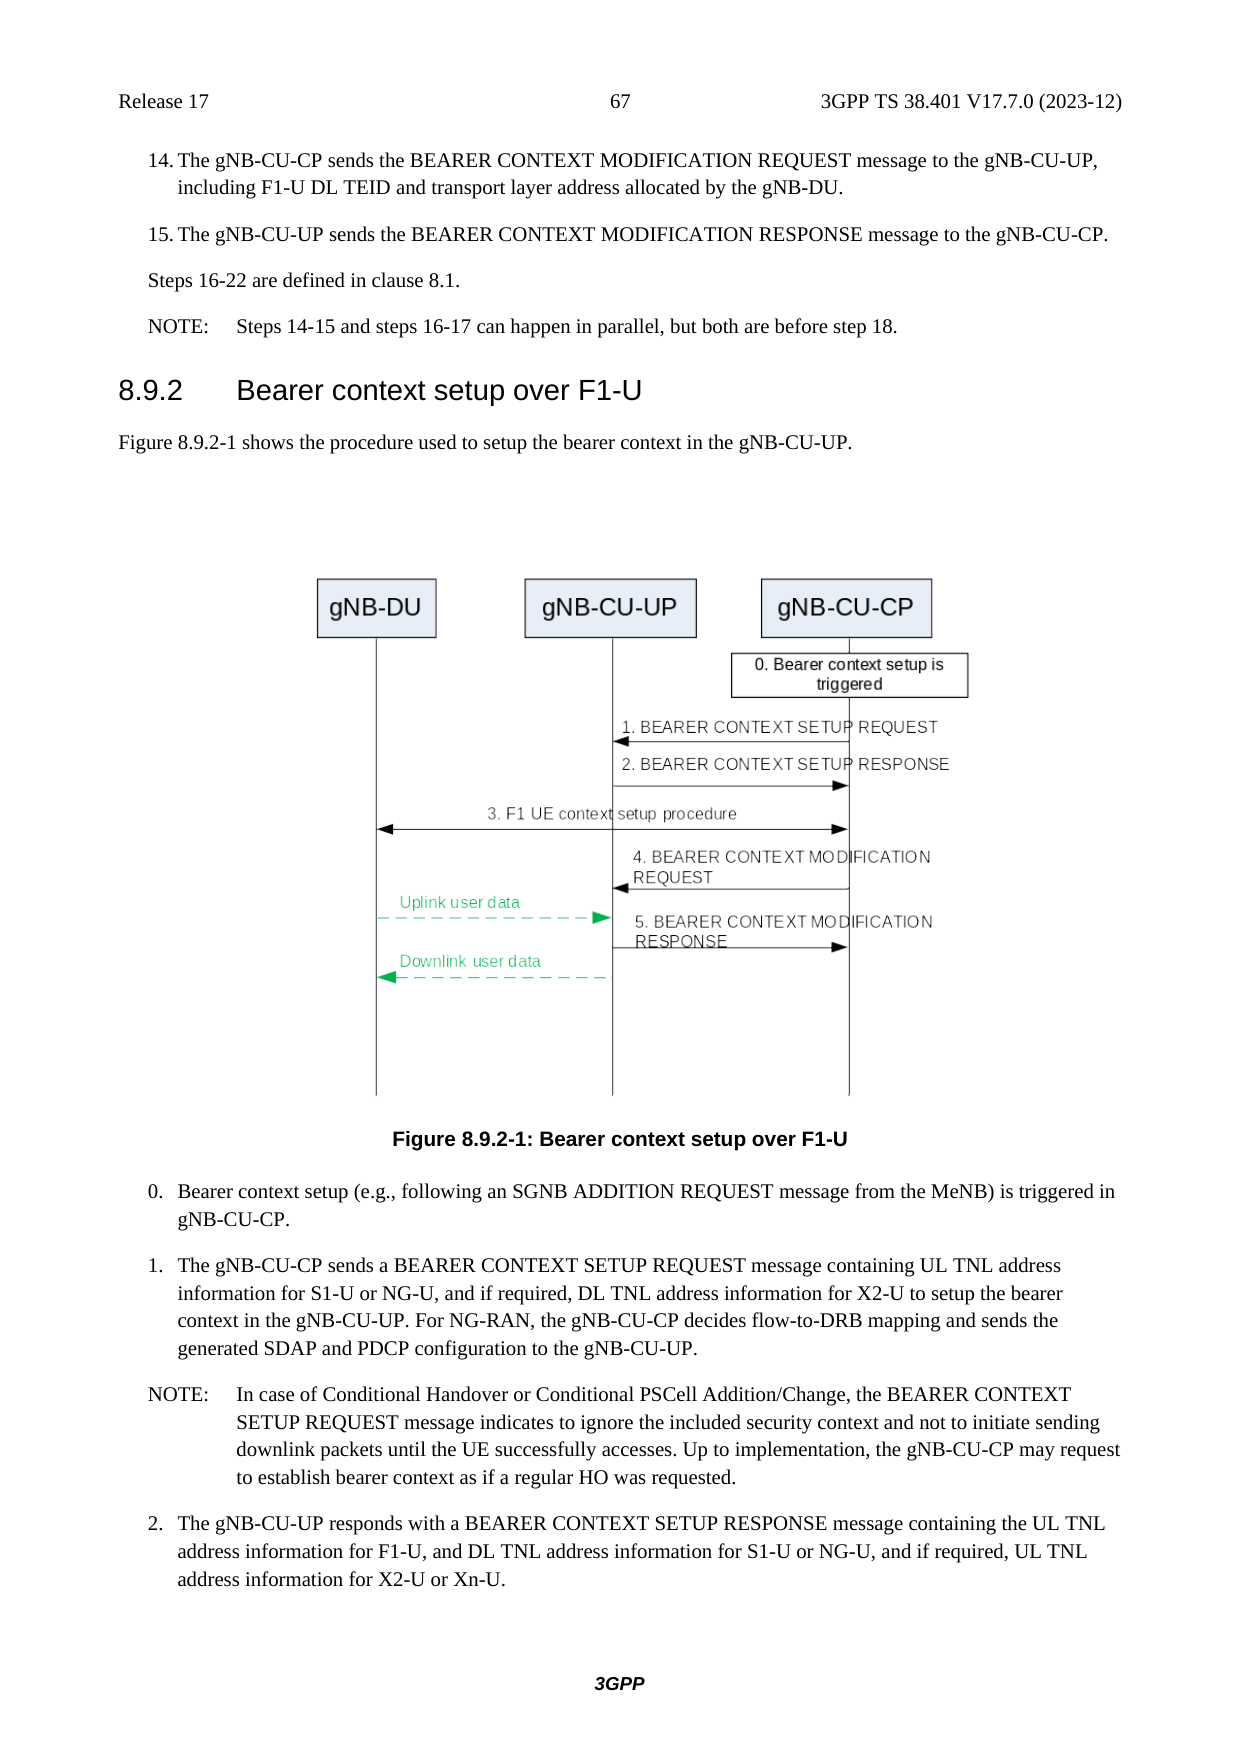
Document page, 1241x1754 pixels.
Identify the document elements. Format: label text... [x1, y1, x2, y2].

text 2. The gNB-CU-UP responds with a BEARER CONTEXT SETUP RESPONSE message containing the UL TNL address information for F1-U, and DL TNL address information for S1-U or NG-U, and if required, UL TNL address information for X2-U or Xn-U. [148, 1511, 1122, 1591]
text 0. Bearer context setup (e.g., following an SGNB ADDITION REQUEST message from the MeNB) is triggered in gNB-CU-CP. [148, 1179, 1122, 1231]
text Figure 8.9.2-1: Bearer context setup over F1-U [118, 1127, 1122, 1151]
text 14. The gNB-CU-CP sends the BEARER CONTEXT MODIFICATION REQUEST message to the gNB-CU-UP, including F1-U DL TEID and transport layer address allocated by the gNB-DU. [148, 147, 1122, 199]
text Figure 8.9.2-1 shows the procedure used to setup the bearer context in the gNB-CU-UP. [118, 430, 1122, 454]
subtitle 8.9.2 Bearer context setup over F1-U [118, 373, 1122, 407]
text 15. The gNB-CU-UP sends the BEARER CONTEXT MODIFICATION RESPONSE message to the gNB-CU-CP. [148, 221, 1122, 246]
text NOTE: In case of Conditional Handover or Conditional PSCell Addition/Change, the BEARER CONTEXT SETUP REQUEST message indicates to ignore the included security context and not to initiate sending downlink packets until the UE successfully accesses. Up to implementation, the gNB-CU-CP may request to establish bearer context as if a regular HO was requested. [148, 1382, 1122, 1489]
text 1. The gNB-CU-CP sends a BEARER CONTEXT SETUP REQUEST message containing UL TNL address information for S1-U or NG-U, and if required, DL TNL address information for X2-U to setup the bearer context in the gNB-CU-UP. For NG-RAN, the gNB-CU-CP decides flow-to-DRB mapping and sends the generated SDAP and PDCP configuration to the gNB-CU-UP. [148, 1253, 1122, 1360]
text Steps 16-22 are defined in clause 8.1. [148, 268, 1122, 292]
text NOTE: Steps 14-15 and steps 16-17 can happen in parallel, but both are before step 18. [148, 314, 1122, 338]
